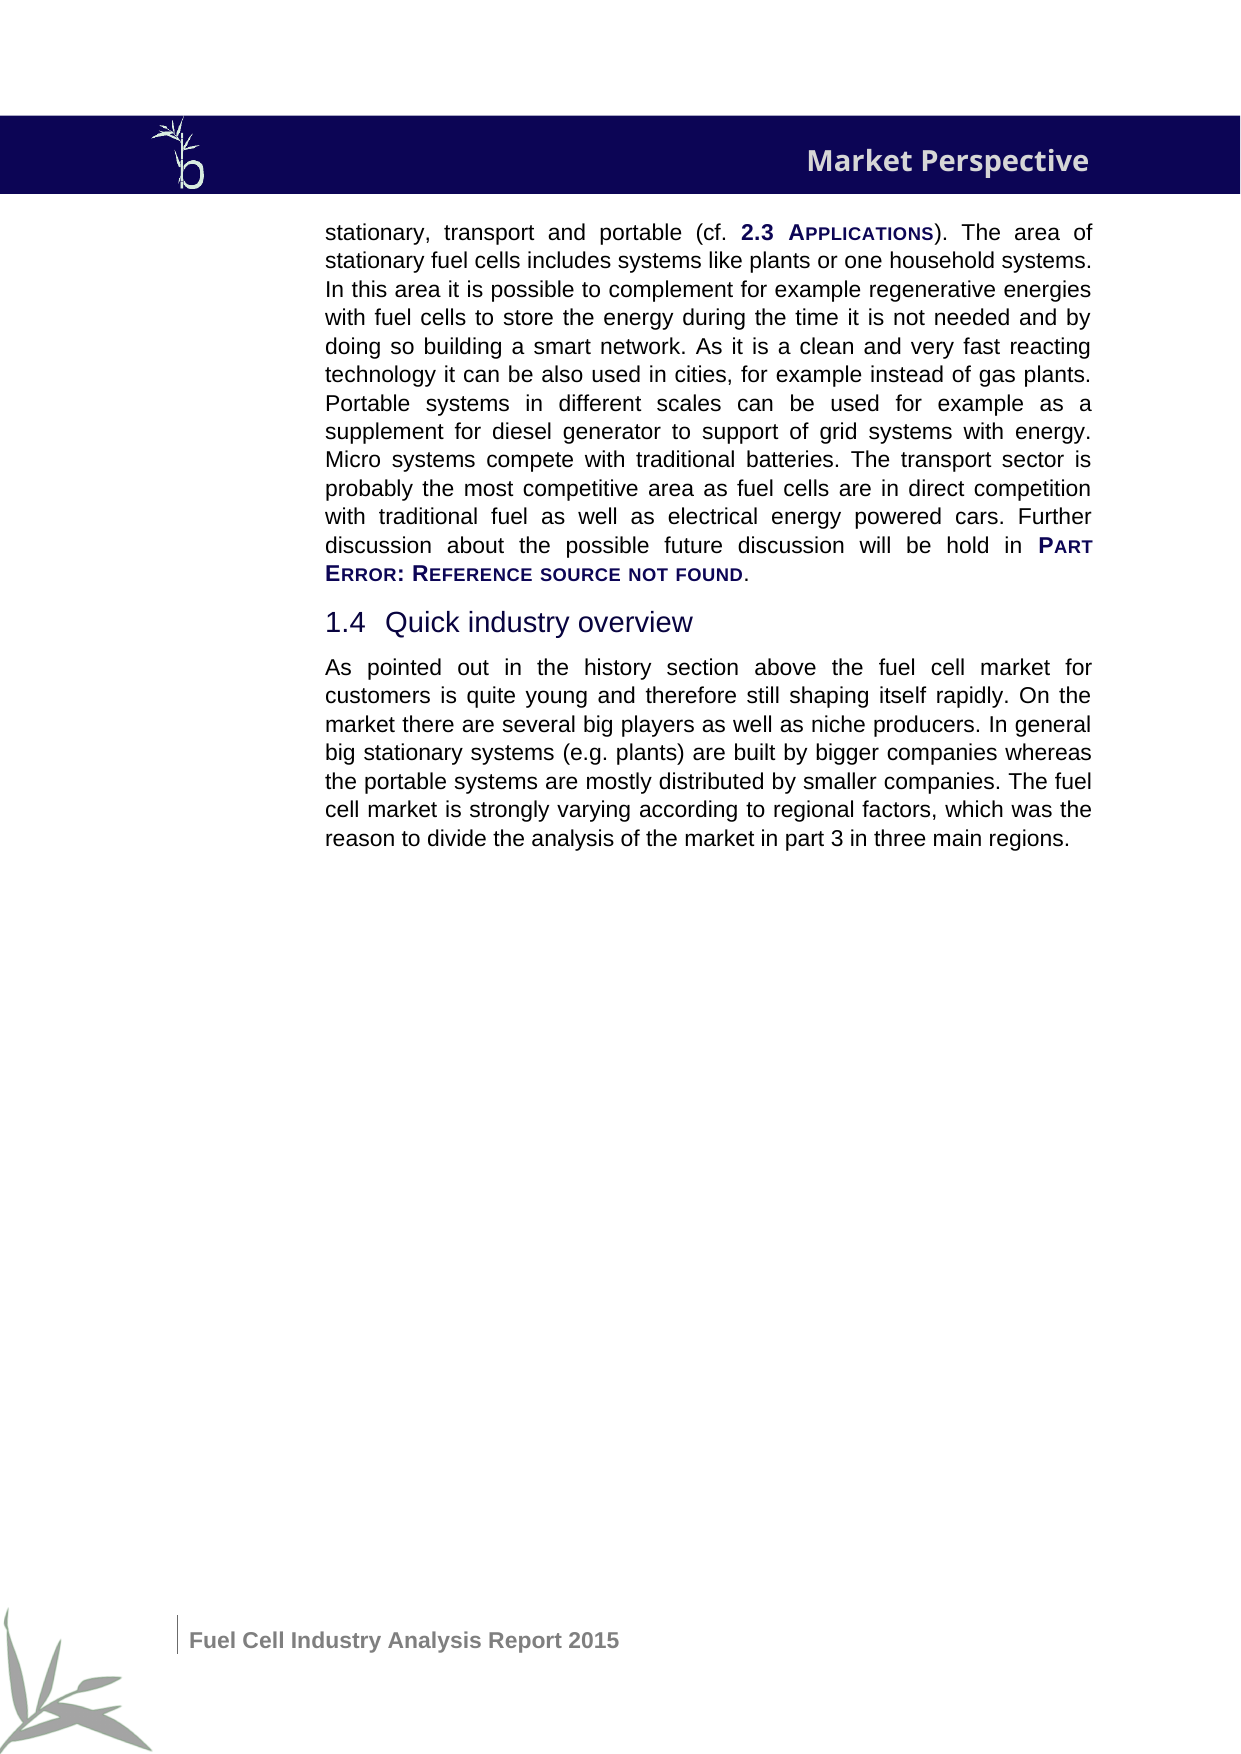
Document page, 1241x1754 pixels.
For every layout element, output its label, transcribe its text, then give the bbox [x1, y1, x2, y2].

text As pointed out in the history section above the fuel cell market for customers is quite young and therefore still shaping itself rapidly. On the market there are several big players as well as niche producers. In general big stationary systems (e.g. plants) are built by bigger companies whereas the portable systems are mostly distributed by smaller companies. The fuel cell market is strongly varying according to regional factors, which was the reason to divide the analysis of the market in part 3 in three main regions. [325, 654, 1092, 851]
picture [0, 1607, 169, 1754]
subtitle Quick industry overview [325, 605, 1092, 639]
